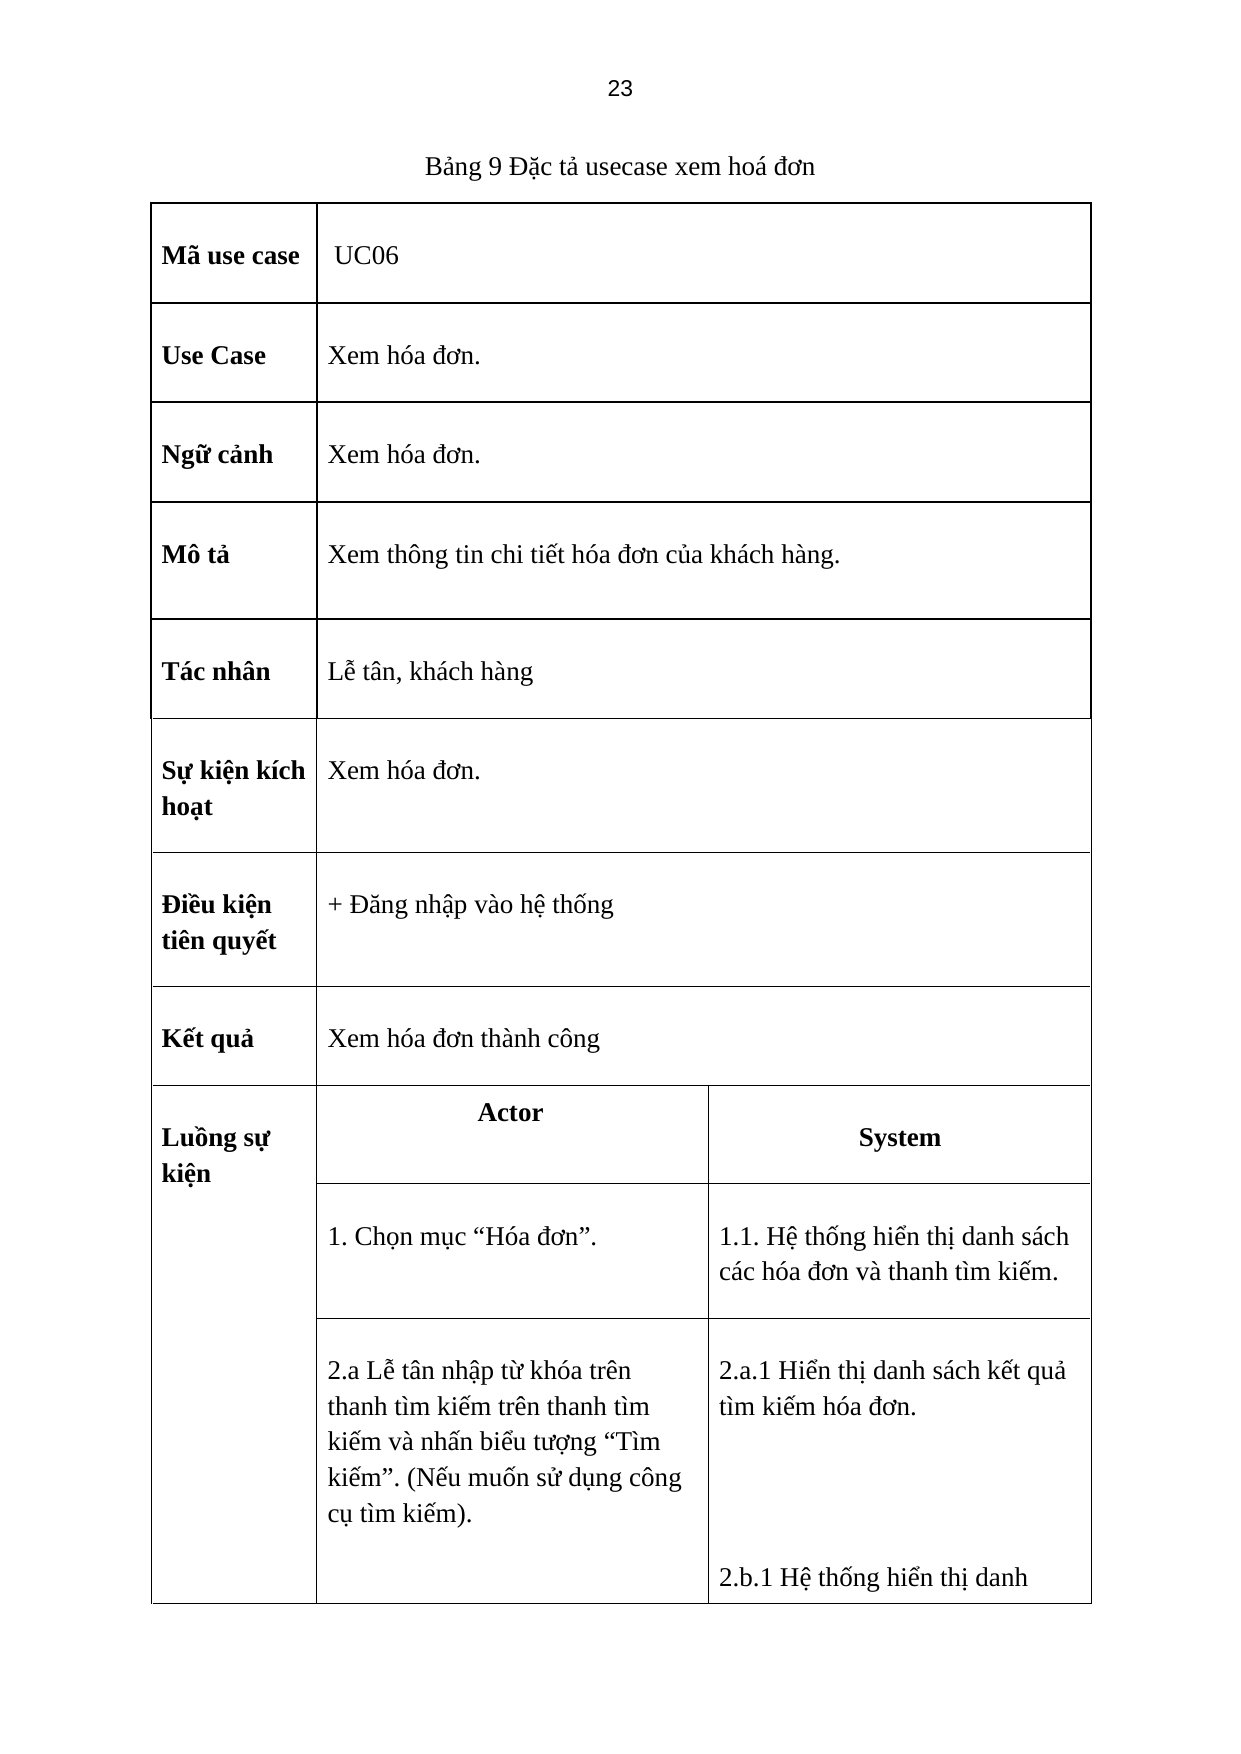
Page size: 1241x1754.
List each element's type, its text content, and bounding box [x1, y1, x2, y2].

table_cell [709, 1318, 1091, 1603]
table_cell Luồng sự kiện [152, 1086, 316, 1603]
table_header Mã use case [152, 204, 316, 302]
table_cell Kết quả [152, 987, 316, 1084]
table_header UC06 [318, 204, 1090, 302]
table_cell 1.1. Hệ thống hiển thị danh sách các hóa đơn và thanh tìm kiếm. [709, 1183, 1091, 1317]
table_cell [317, 1319, 708, 1603]
table_cell Use Case [152, 304, 316, 401]
table_cell Mô tả [152, 503, 316, 618]
table_cell System [709, 1085, 1091, 1183]
table_cell + Đăng nhập vào hệ thống [317, 852, 1091, 986]
text Bảng 9 Đặc tả usecase xem hoá đơn [150, 150, 1090, 181]
table_cell Xem hóa đơn thành công [317, 986, 1091, 1084]
table_cell Sự kiện kích hoạt [152, 719, 316, 852]
table_cell Xem hóa đơn. [318, 304, 1090, 401]
table_cell Xem thông tin chi tiết hóa đơn của khách hàng. [318, 503, 1090, 618]
table_cell Actor [317, 1086, 708, 1183]
table_cell Xem hóa đơn. [317, 719, 1091, 852]
table_cell Xem hóa đơn. [318, 403, 1090, 501]
table_cell 1. Chọn mục “Hóa đơn”. [317, 1184, 708, 1317]
table_cell Lễ tân, khách hàng [318, 620, 1090, 717]
table_cell Ngữ cảnh [152, 403, 316, 501]
table_cell Điều kiện tiên quyết [152, 853, 316, 986]
table_cell Tác nhân [152, 620, 316, 717]
